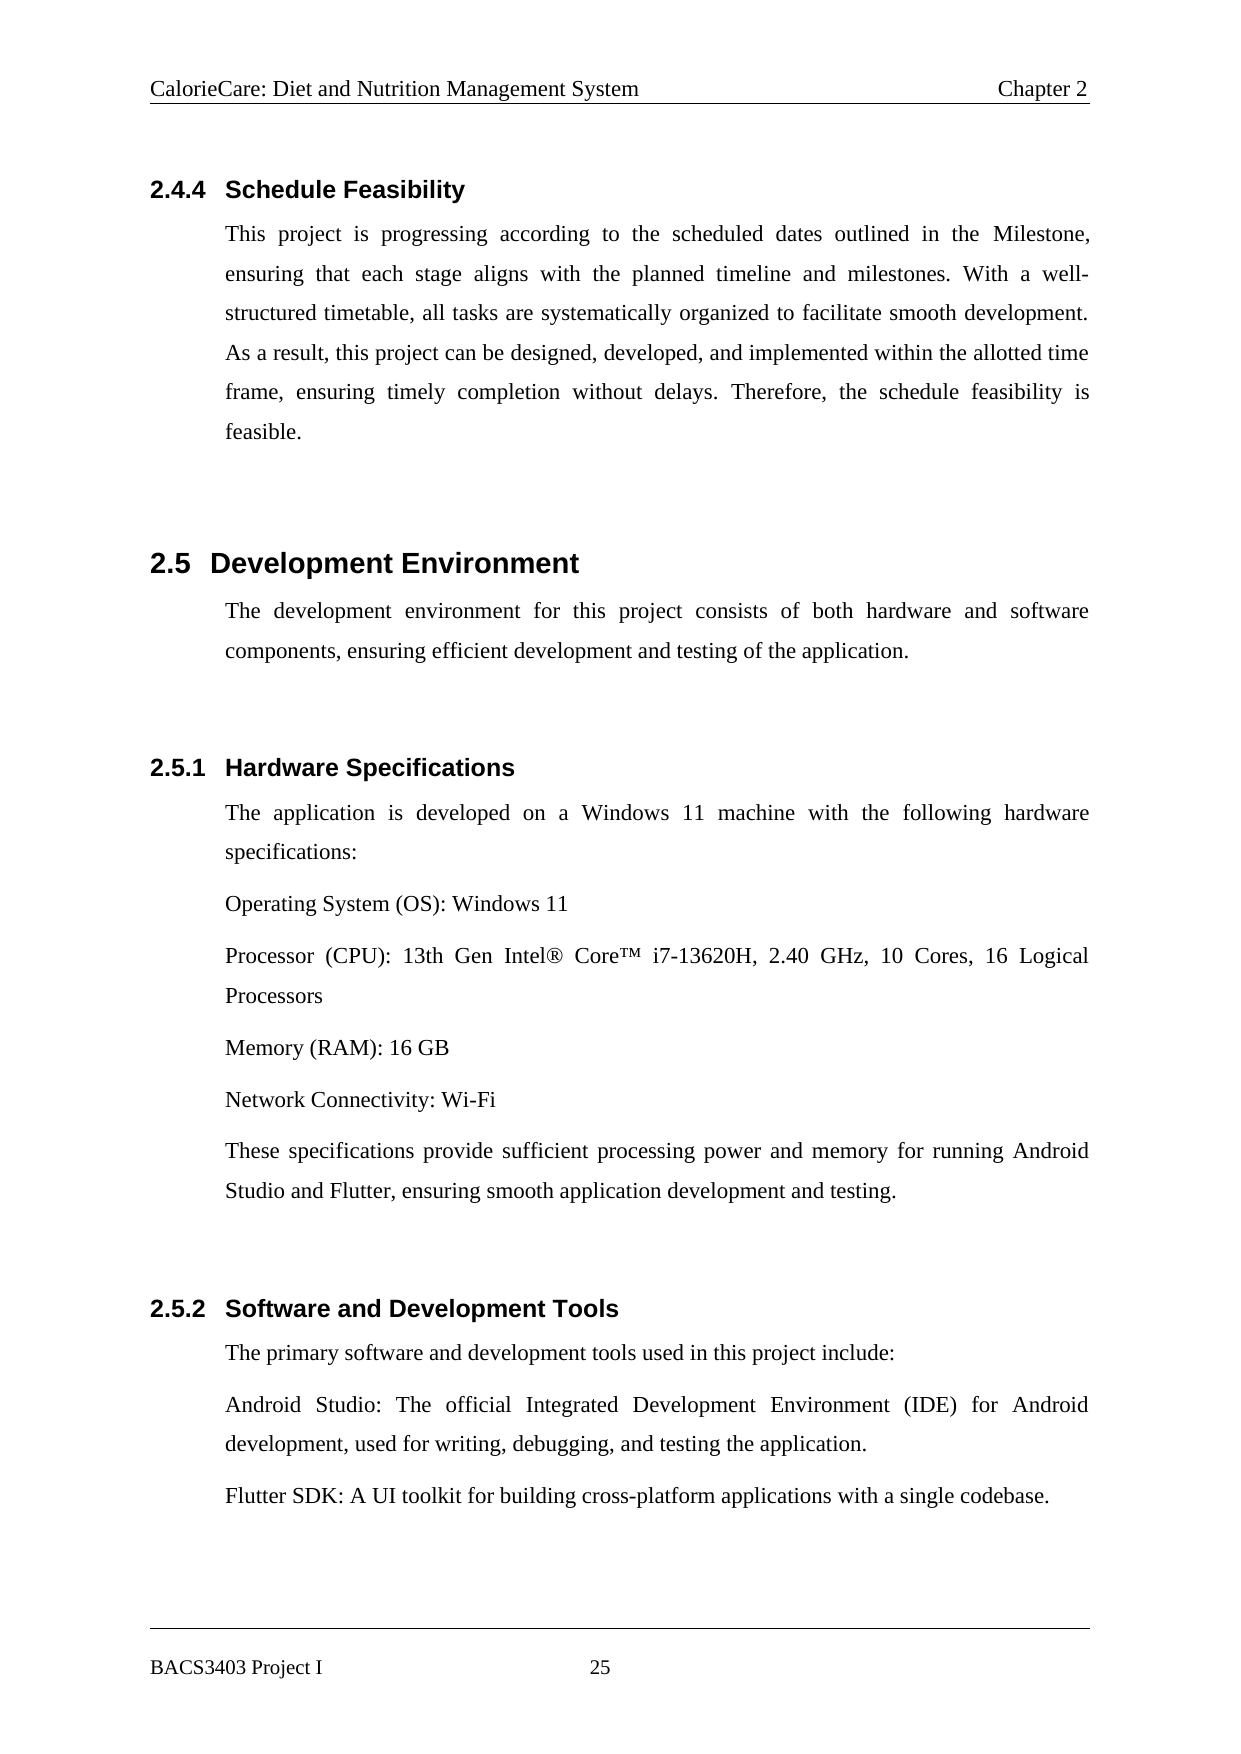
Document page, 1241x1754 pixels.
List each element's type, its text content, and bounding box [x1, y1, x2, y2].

text Android Studio: The official Integrated Development Environment (IDE) for Android development, used for writing, debugging, and testing the application. [225, 1391, 1090, 1457]
text The development environment for this project consists of both hardware and software components, ensuring efficient development and testing of the application. [225, 597, 1090, 663]
subtitle Schedule Feasibility [150, 175, 1090, 204]
text Processor (CPU): 13th Gen Intel® Core™ i7-13620H, 2.40 GHz, 10 Cores, 16 Logical Processors [225, 942, 1090, 1008]
text Network Connectivity: Wi-Fi [225, 1086, 1090, 1112]
subtitle Development Environment [150, 546, 1090, 580]
text Flutter SDK: A UI toolkit for building cross-platform applications with a single codebase. [225, 1482, 1090, 1509]
text Memory (RAM): 16 GB [225, 1034, 1090, 1060]
text Operating System (OS): Windows 11 [225, 890, 1090, 917]
subtitle Hardware Specifications [150, 753, 1090, 782]
text This project is progressing according to the scheduled dates outlined in the Milestone, ensuring that each stage aligns with the planned timeline and milestones. With a well-structured timetable, all tasks are systematically organized to facilitate smooth development. As a result, this project can be designed, developed, and implemented within the allotted time frame, ensuring timely completion without delays. Therefore, the schedule feasibility is feasible. [225, 221, 1090, 444]
subtitle Software and Development Tools [150, 1293, 1090, 1322]
text These specifications provide sufficient processing power and memory for running Android Studio and Flutter, ensuring smooth application development and testing. [225, 1138, 1090, 1203]
text The application is developed on a Windows 11 machine with the following hardware specifications: [225, 799, 1090, 864]
text The primary software and development tools used in this project include: [225, 1339, 1090, 1365]
